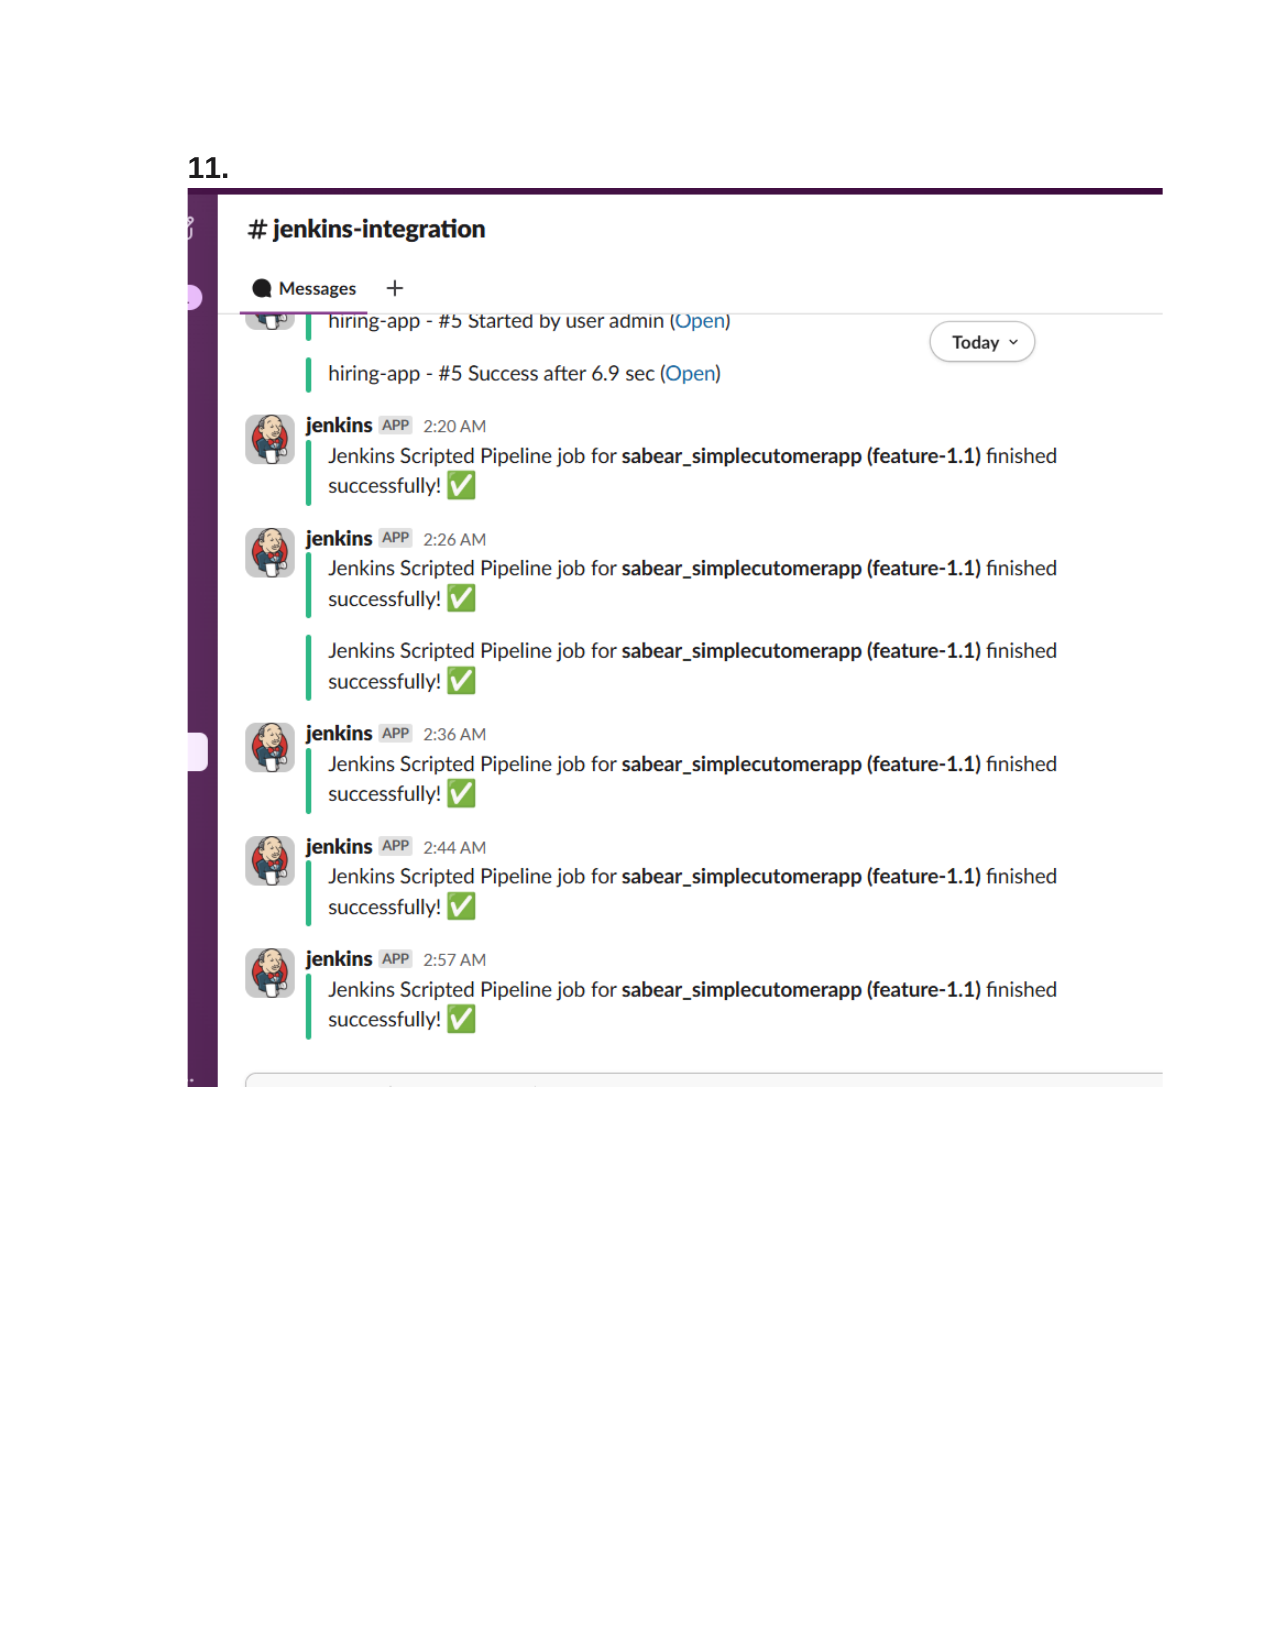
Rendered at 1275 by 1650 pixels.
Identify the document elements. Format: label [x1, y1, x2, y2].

picture [187, 188, 1163, 1087]
